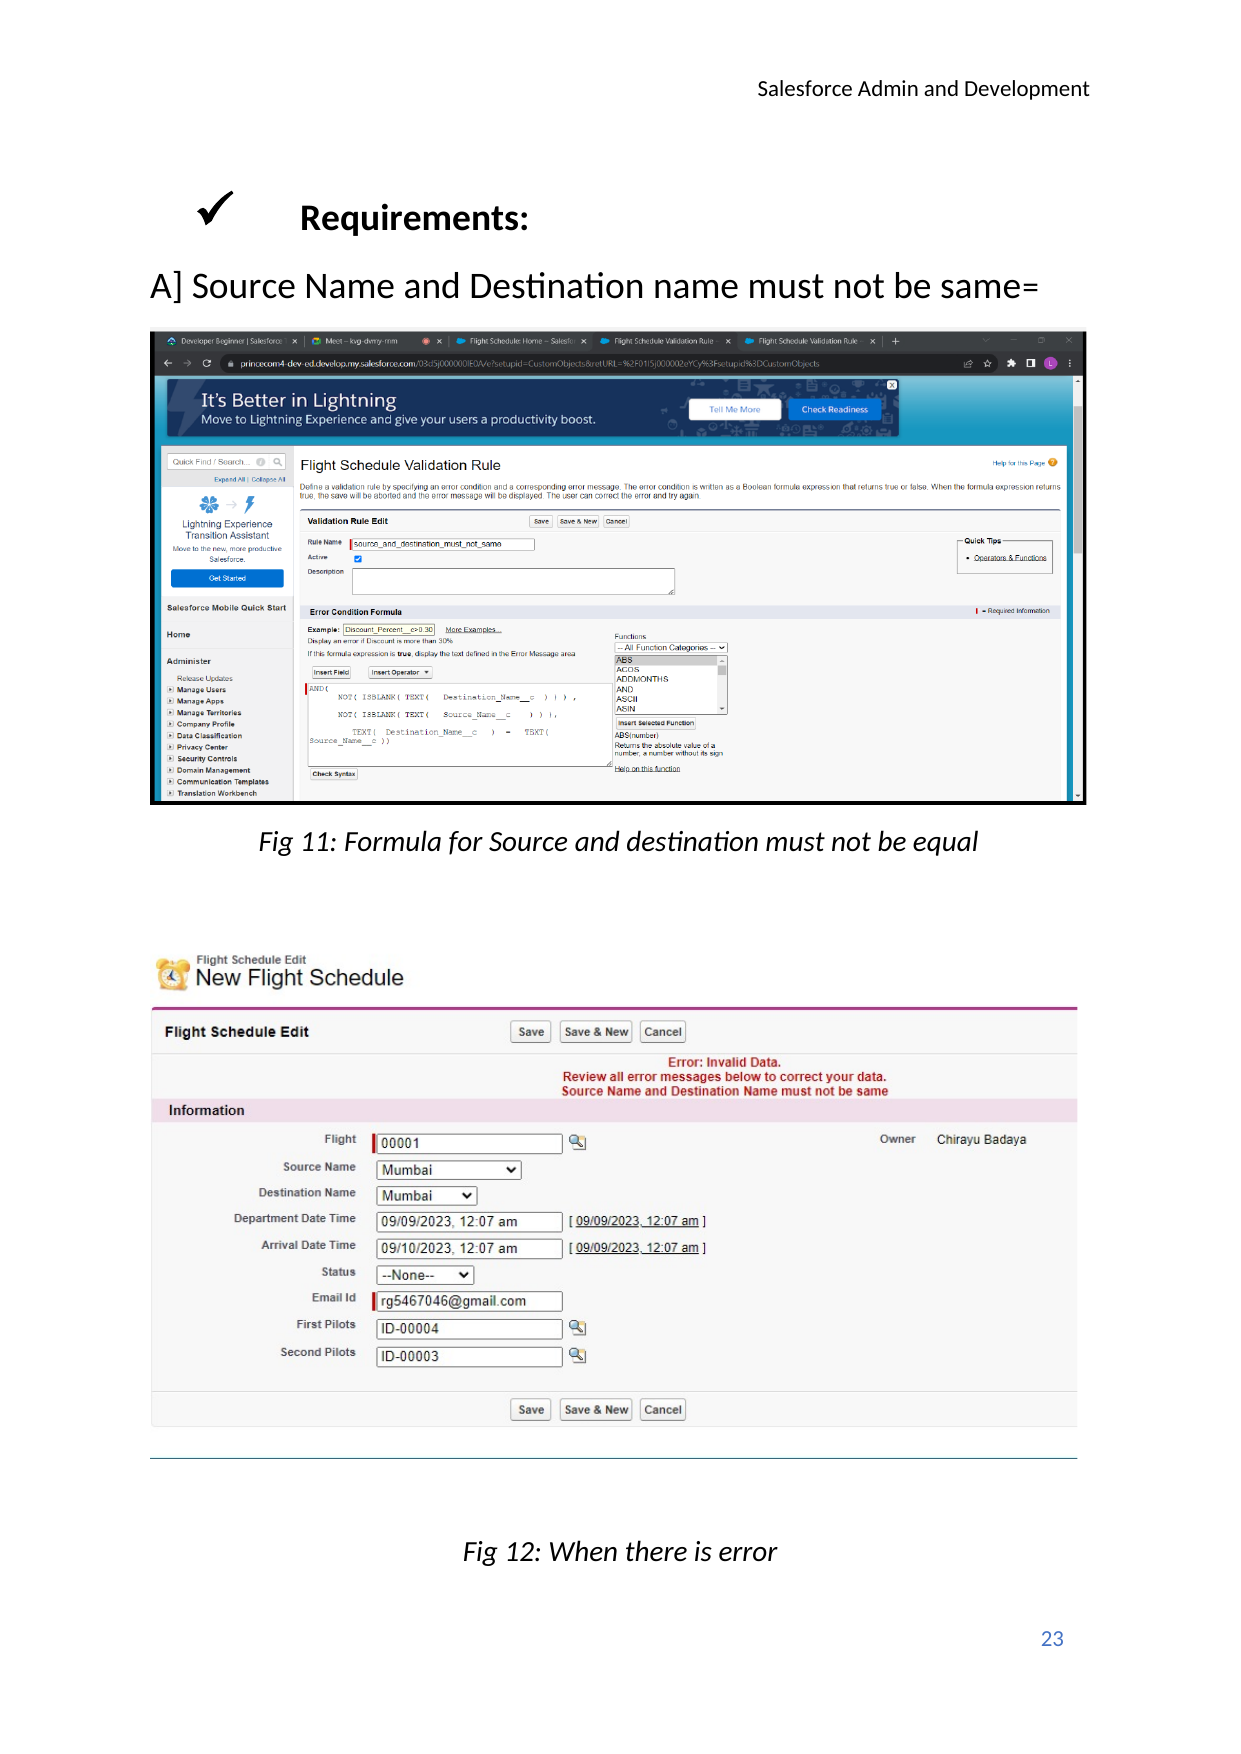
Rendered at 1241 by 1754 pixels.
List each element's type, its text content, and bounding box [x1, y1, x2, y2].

list Requirements: [194, 194, 1090, 241]
picture [150, 939, 1078, 1459]
text A] Source Name and Destination name must not be same= [150, 262, 1090, 307]
text Fig 11: Formula for Source and destination must not be equal [150, 823, 1090, 859]
text Fig 12: When there is error [150, 1533, 1090, 1568]
picture [150, 327, 1087, 805]
